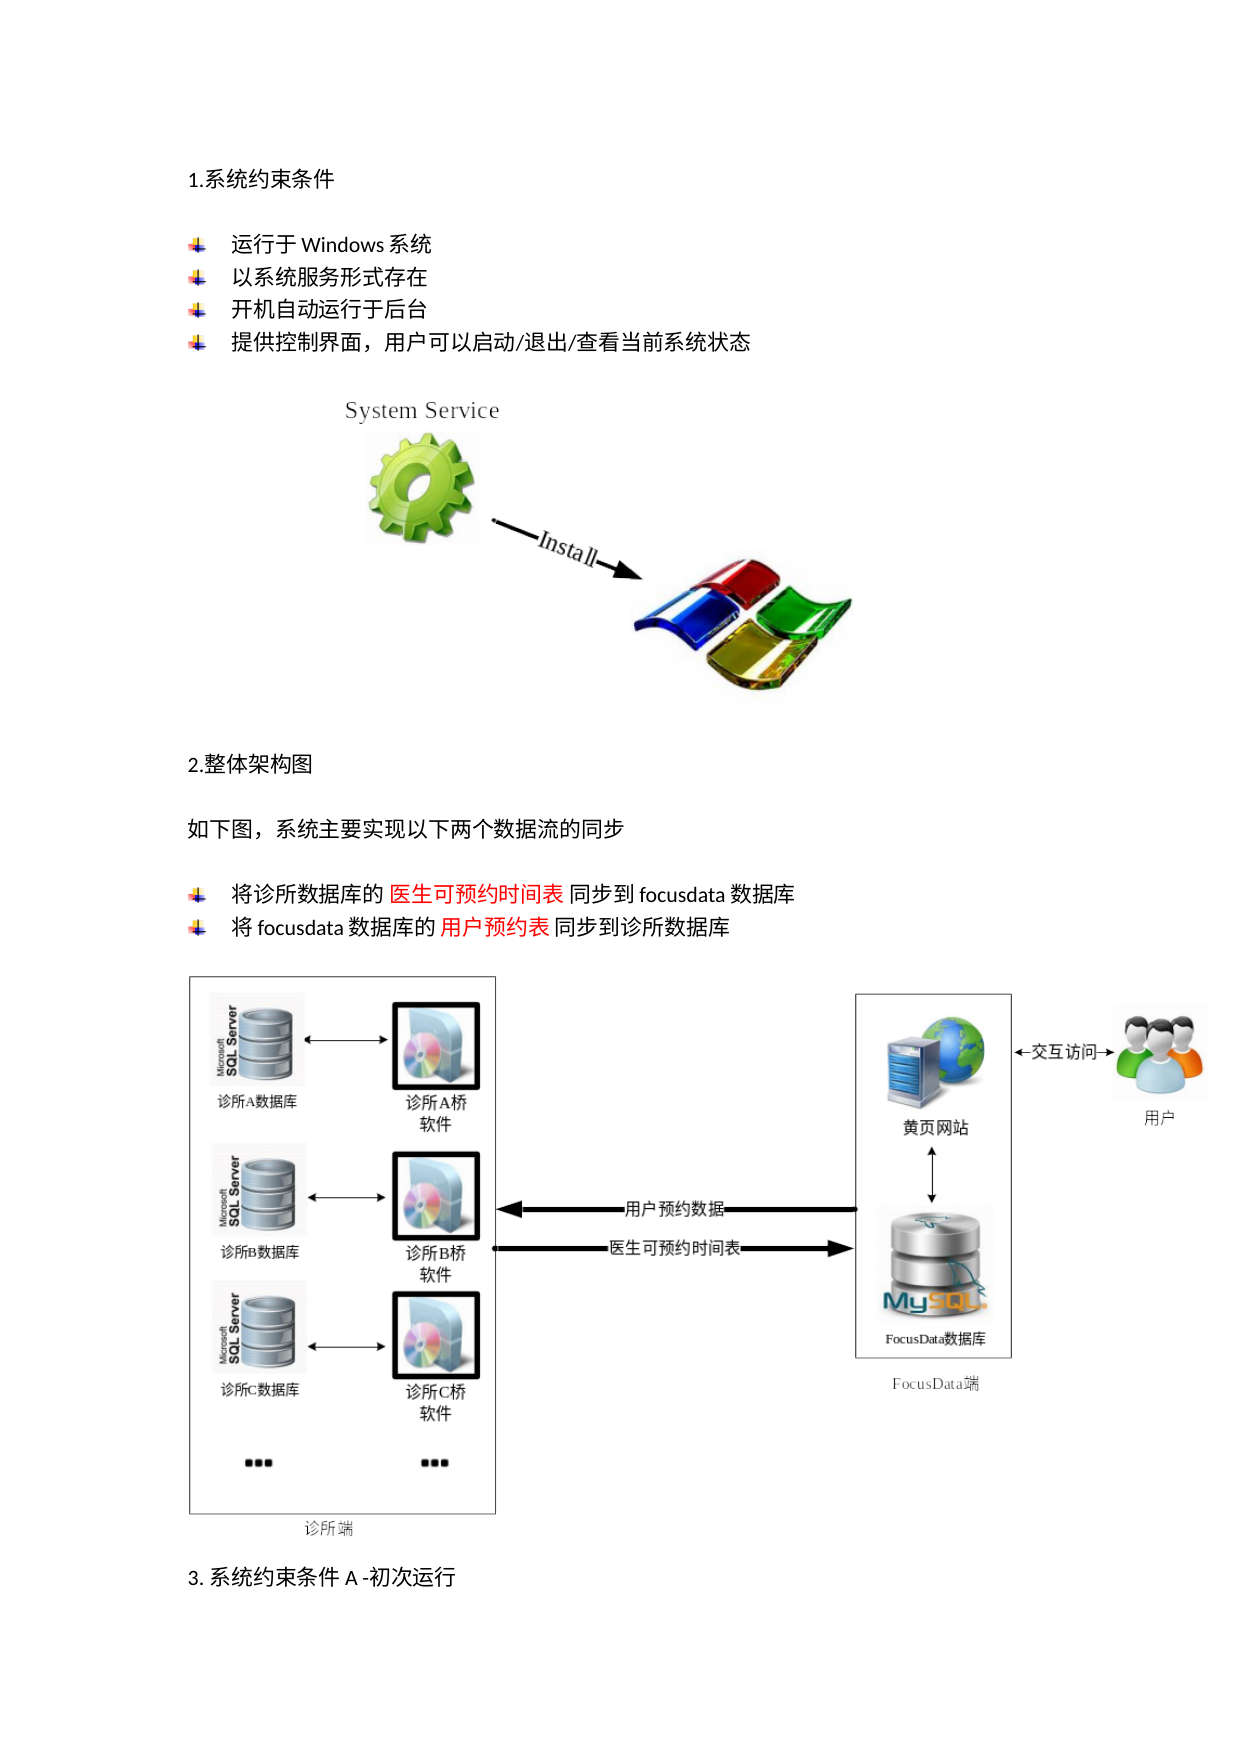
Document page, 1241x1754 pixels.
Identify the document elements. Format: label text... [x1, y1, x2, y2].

text 2.整体架构图 [187, 747, 1053, 779]
picture [188, 236, 206, 253]
list 将focusdata数据库的 用户预约表 同步到诊所数据库 [187, 909, 1053, 942]
list 运行于Windows系统 [187, 227, 1053, 259]
picture [188, 886, 206, 903]
picture [188, 918, 206, 936]
text 3. 系统约束条件A -初次运行 [187, 1559, 1053, 1592]
text 如下图，系统主要实现以下两个数据流的同步 [187, 812, 1053, 844]
picture [188, 268, 206, 286]
list 开机自动运行于后台 [187, 292, 1053, 324]
picture [188, 301, 206, 318]
text 1.系统约束条件 [187, 162, 1053, 194]
list 将诊所数据库的 医生可预约时间表 同步到focusdata数据库 [187, 877, 1053, 909]
list 以系统服务形式存在 [187, 259, 1053, 292]
picture [188, 333, 206, 351]
list 提供控制界面，用户可以启动/退出/查看当前系统状态 [187, 324, 1053, 357]
